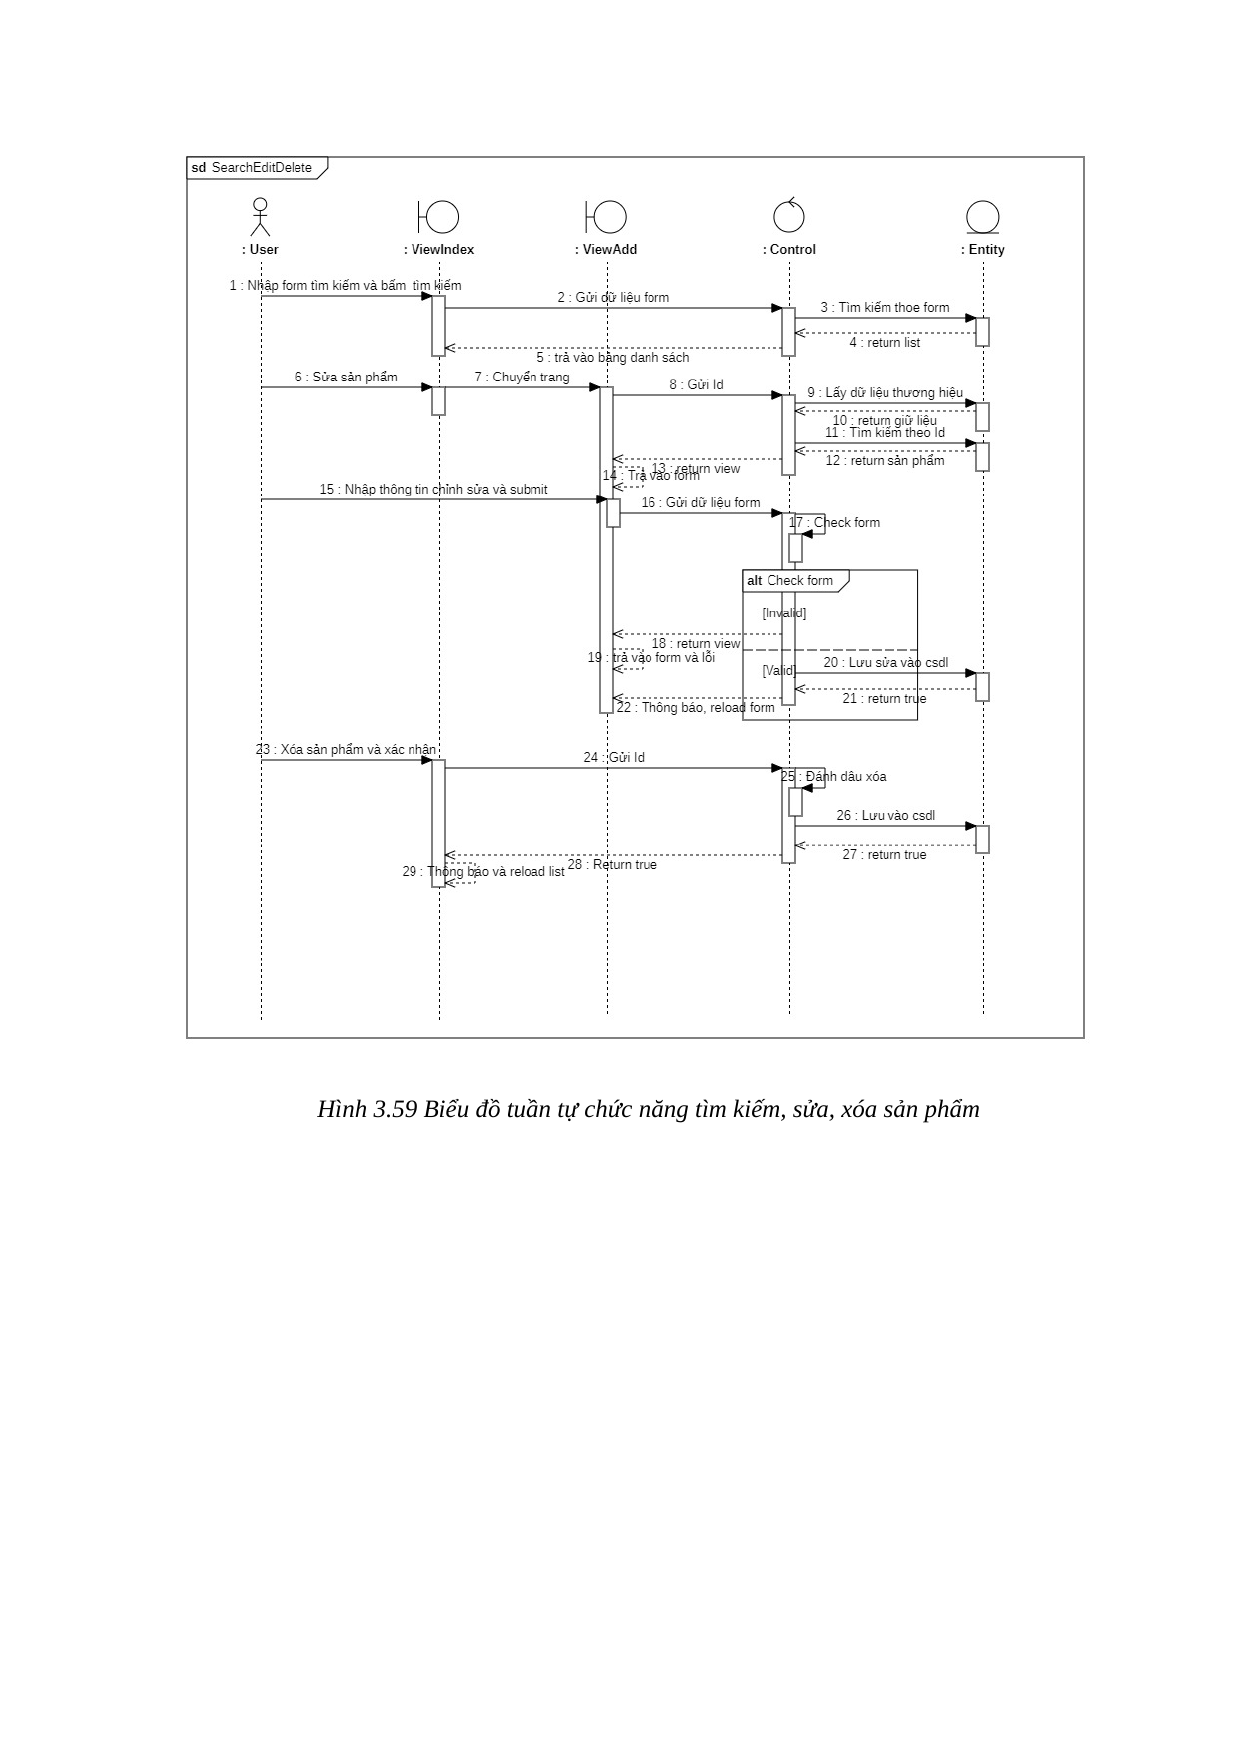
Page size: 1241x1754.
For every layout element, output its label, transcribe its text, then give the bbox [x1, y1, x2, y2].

picture [177, 147, 1123, 1077]
